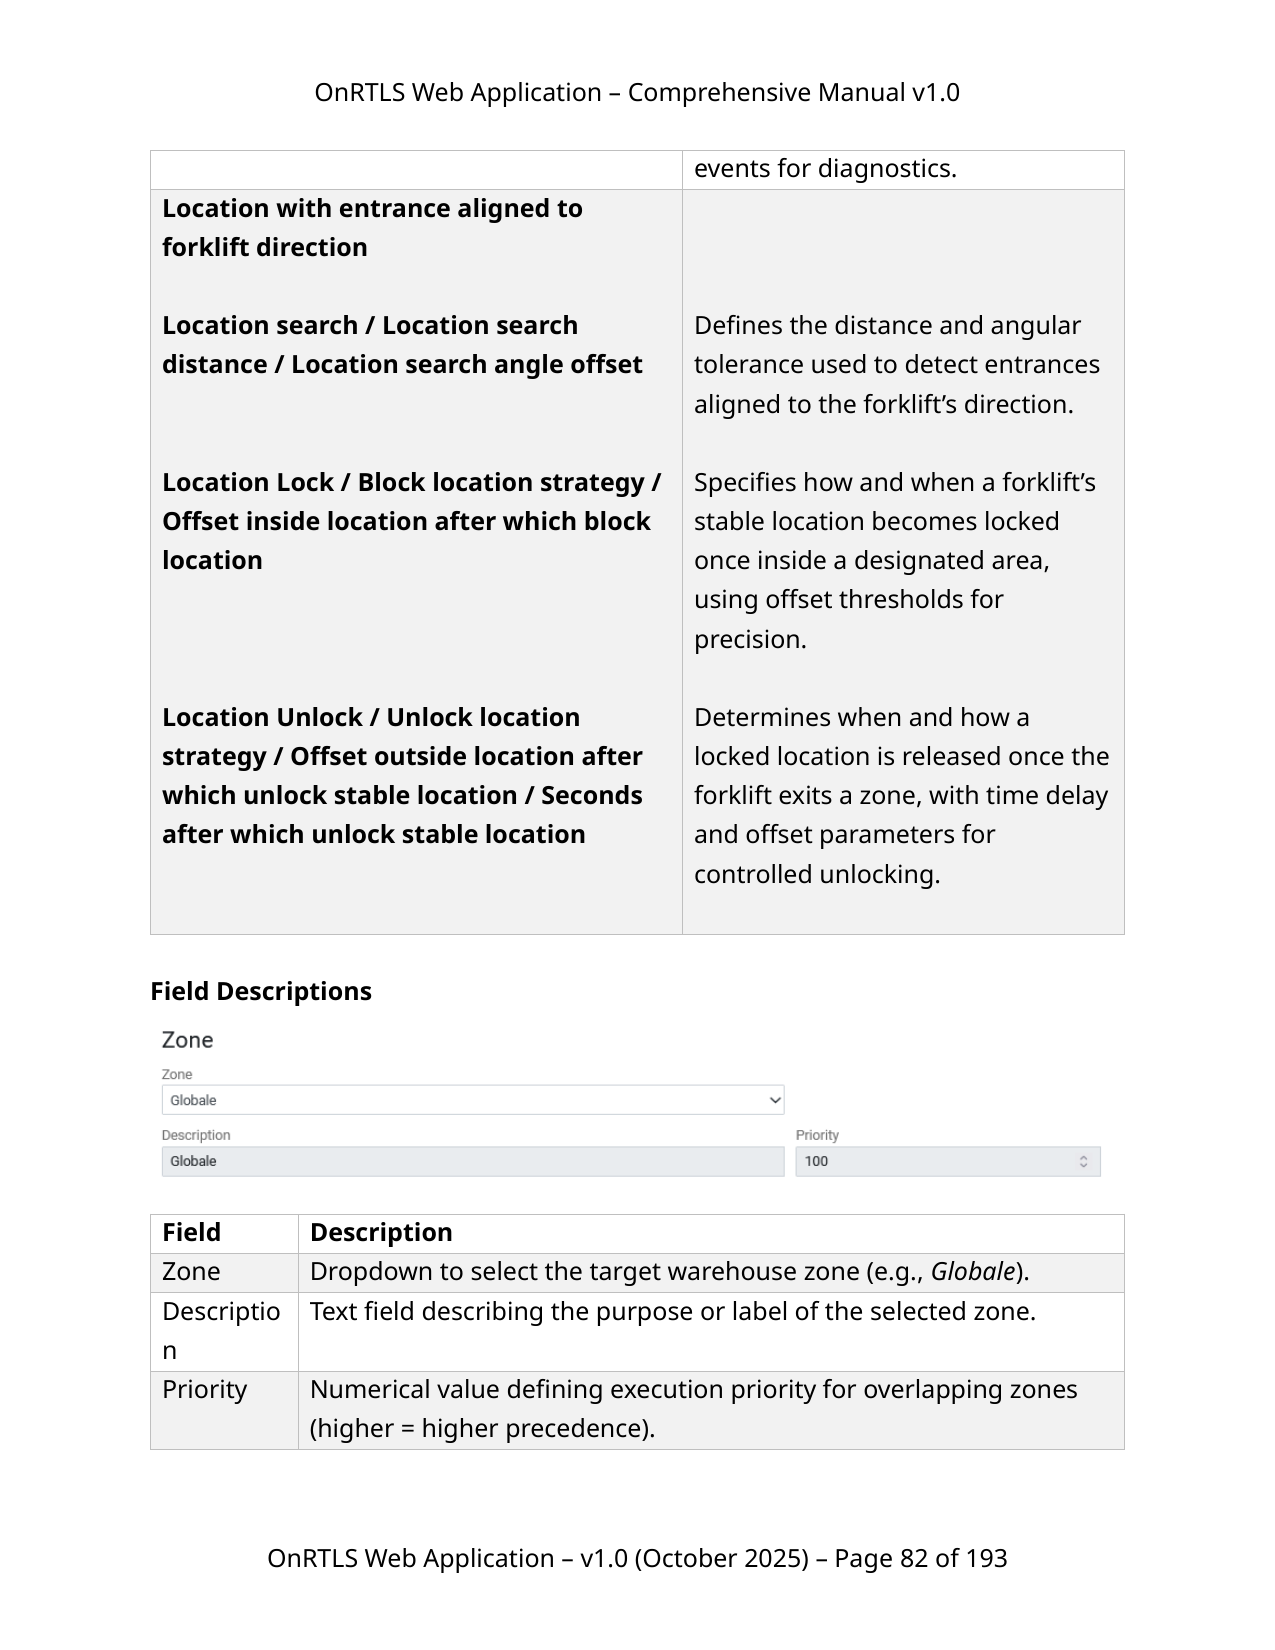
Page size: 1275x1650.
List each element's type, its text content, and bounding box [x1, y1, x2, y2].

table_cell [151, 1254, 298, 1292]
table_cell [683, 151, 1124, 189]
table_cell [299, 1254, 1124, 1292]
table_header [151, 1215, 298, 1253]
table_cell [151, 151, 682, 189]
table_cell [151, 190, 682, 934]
picture [150, 1013, 1125, 1192]
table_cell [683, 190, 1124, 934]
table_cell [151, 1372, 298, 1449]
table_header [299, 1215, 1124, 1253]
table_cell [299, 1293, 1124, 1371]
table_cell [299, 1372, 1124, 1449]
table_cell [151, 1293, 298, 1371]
text Field Descriptions [150, 935, 1125, 1013]
